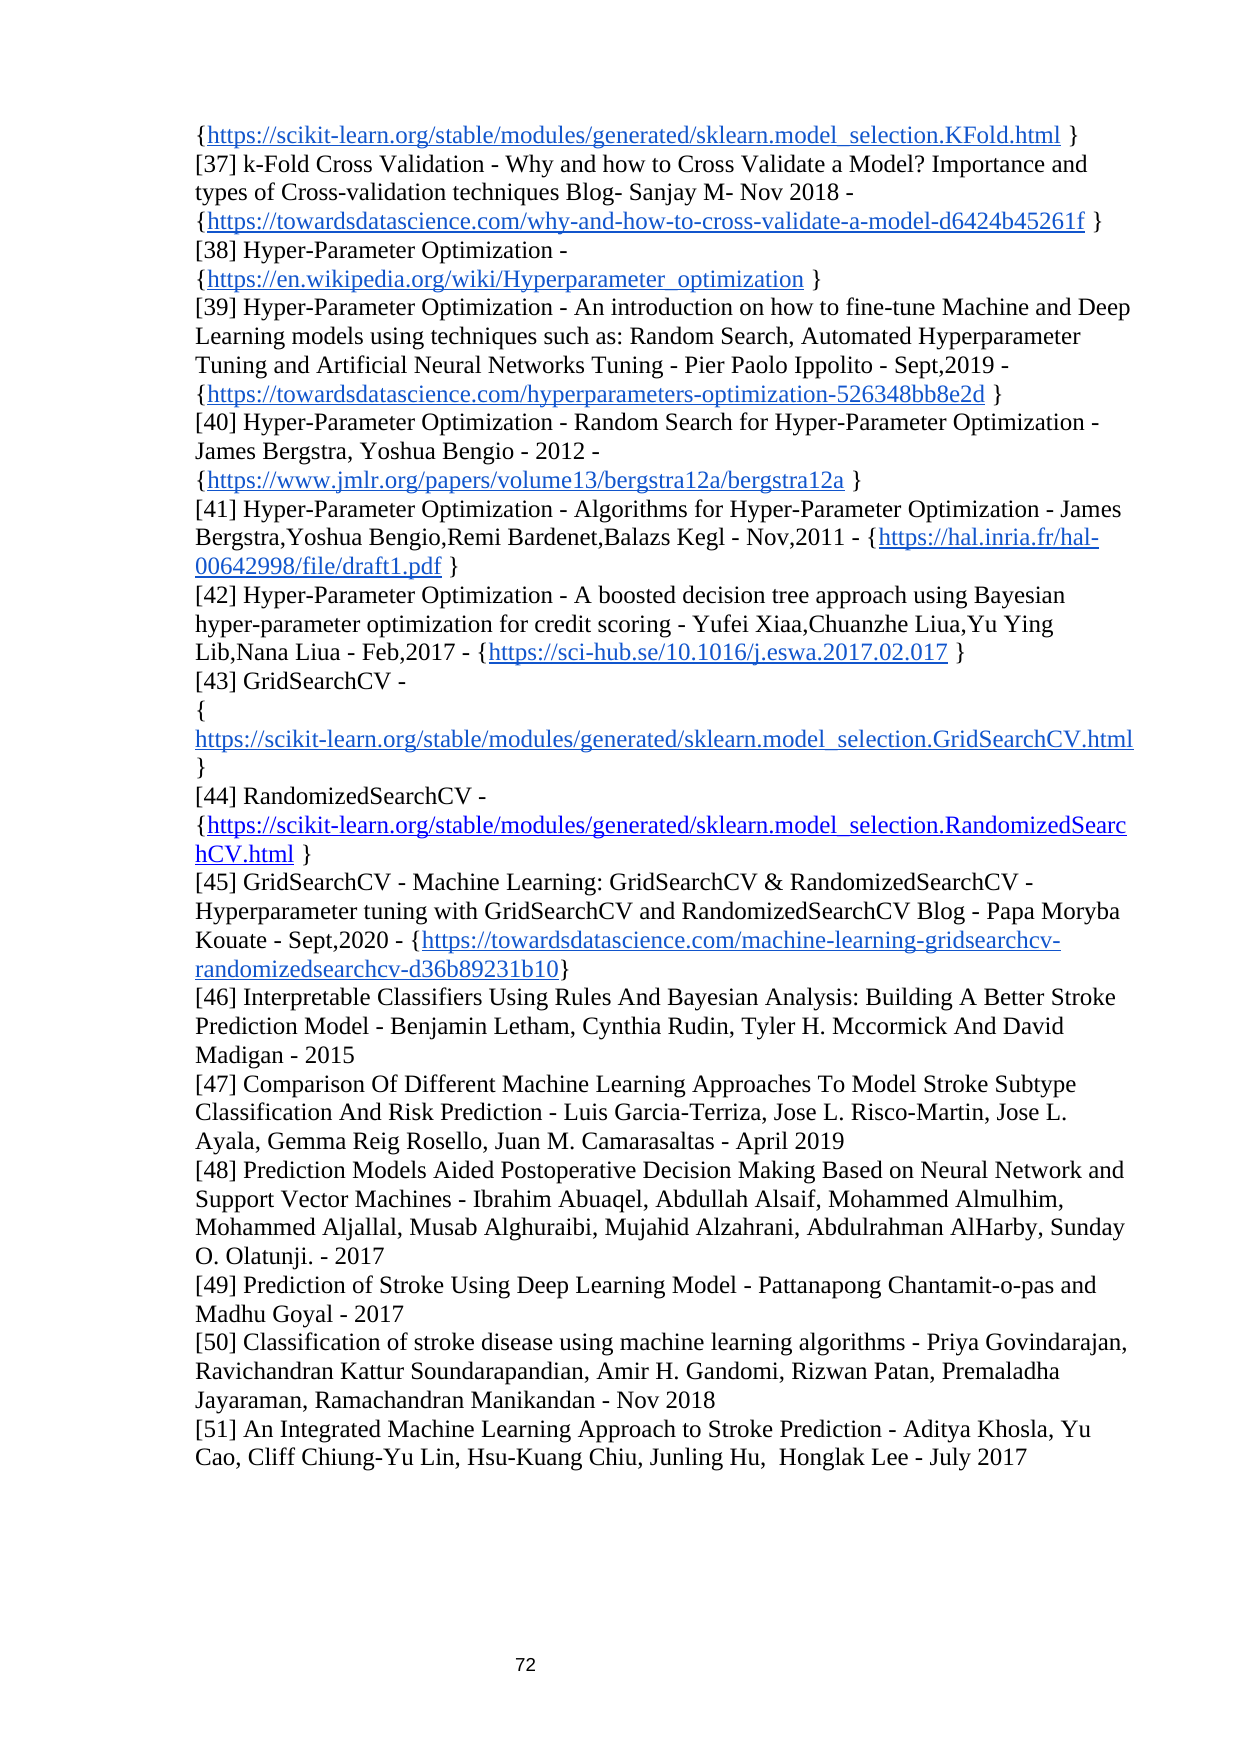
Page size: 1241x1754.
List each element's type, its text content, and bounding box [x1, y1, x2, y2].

text [49] Prediction of Stroke Using Deep Learning Model - Pattanapong Chantamit-o-pas and Madhu Goyal - 2017 [195, 1270, 1135, 1327]
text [195, 120, 1135, 149]
text [43] GridSearchCV - {https://scikit-learn.org/stable/modules/generated/sklearn.model_selection.GridSearchCV.html } [195, 666, 1135, 781]
text [46] Interpretable Classifiers Using Rules And Bayesian Analysis: Building A Better Stroke Prediction Model - Benjamin Letham, Cynthia Rudin, Tyler H. Mccormick And David Madigan - 2015 [195, 982, 1135, 1069]
text [40] Hyper-Parameter Optimization - Random Search for Hyper-Parameter Optimization - James Bergstra, Yoshua Bengio - 2012 - {https://www.jmlr.org/papers/volume13/bergstra12a/bergstra12a } [195, 407, 1135, 494]
text [50] Classification of stroke disease using machine learning algorithms - Priya Govindarajan, Ravichandran Kattur Soundarapandian, Amir H. Gandomi, Rizwan Patan, Premaladha Jayaraman, Ramachandran Manikandan - Nov 2018 [195, 1327, 1135, 1414]
text [44] RandomizedSearchCV -{https://scikit-learn.org/stable/modules/generated/sklearn.model_selection.RandomizedSearchCV.html } [195, 781, 1135, 867]
text [51] An Integrated Machine Learning Approach to Stroke Prediction - Aditya Khosla, Yu Cao, Cliff Chiung-Yu Lin, Hsu-Kuang Chiu, Junling Hu, Honglak Lee - July 2017 [195, 1414, 1135, 1471]
text [47] Comparison Of Different Machine Learning Approaches To Model Stroke Subtype Classification And Risk Prediction - Luis Garcia-Terriza, Jose L. Risco-Martin, Jose L. Ayala, Gemma Reig Rosello, Juan M. Camarasaltas - April 2019 [195, 1069, 1135, 1155]
text [42] Hyper-Parameter Optimization - A boosted decision tree approach using Bayesian hyper-parameter optimization for credit scoring - Yufei Xiaa,Chuanzhe Liua,Yu Ying Lib,Nana Liua - Feb,2017 - {https://sci-hub.se/10.1016/j.eswa.2017.02.017 } [195, 580, 1135, 666]
text [38] Hyper-Parameter Optimization - {https://en.wikipedia.org/wiki/Hyperparameter_optimization } [195, 235, 1135, 292]
text [45] GridSearchCV - Machine Learning: GridSearchCV & RandomizedSearchCV - Hyperparameter tuning with GridSearchCV and RandomizedSearchCV Blog - Papa Moryba Kouate - Sept,2020 - {https://towardsdatascience.com/machine-learning-gridsearchcv-randomizedsearchcv-d36b89231b10} [195, 867, 1135, 982]
text [48] Prediction Models Aided Postoperative Decision Making Based on Neural Network and Support Vector Machines - Ibrahim Abuaqel, Abdullah Alsaif, Mohammed Almulhim, Mohammed Aljallal, Musab Alghuraibi, Mujahid Alzahrani, Abdulrahman AlHarby, Sunday O. Olatunji. - 2017 [195, 1155, 1135, 1270]
text [39] Hyper-Parameter Optimization - An introduction on how to fine-tune Machine and Deep Learning models using techniques such as: Random Search, Automated Hyperparameter Tuning and Artificial Neural Networks Tuning - Pier Paolo Ippolito - Sept,2019 - {https://towardsdatascience.com/hyperparameters-optimization-526348bb8e2d } [195, 292, 1135, 407]
text [41] Hyper-Parameter Optimization - Algorithms for Hyper-Parameter Optimization - James Bergstra,Yoshua Bengio,Remi Bardenet,Balazs Kegl - Nov,2011 - {https://hal.inria.fr/hal-00642998/file/draft1.pdf } [195, 494, 1135, 580]
text [37] k-Fold Cross Validation - Why and how to Cross Validate a Model? Importance and types of Cross-validation techniques Blog- Sanjay M- Nov 2018 - {https://towardsdatascience.com/why-and-how-to-cross-validate-a-model-d6424b45261f } [195, 149, 1135, 235]
